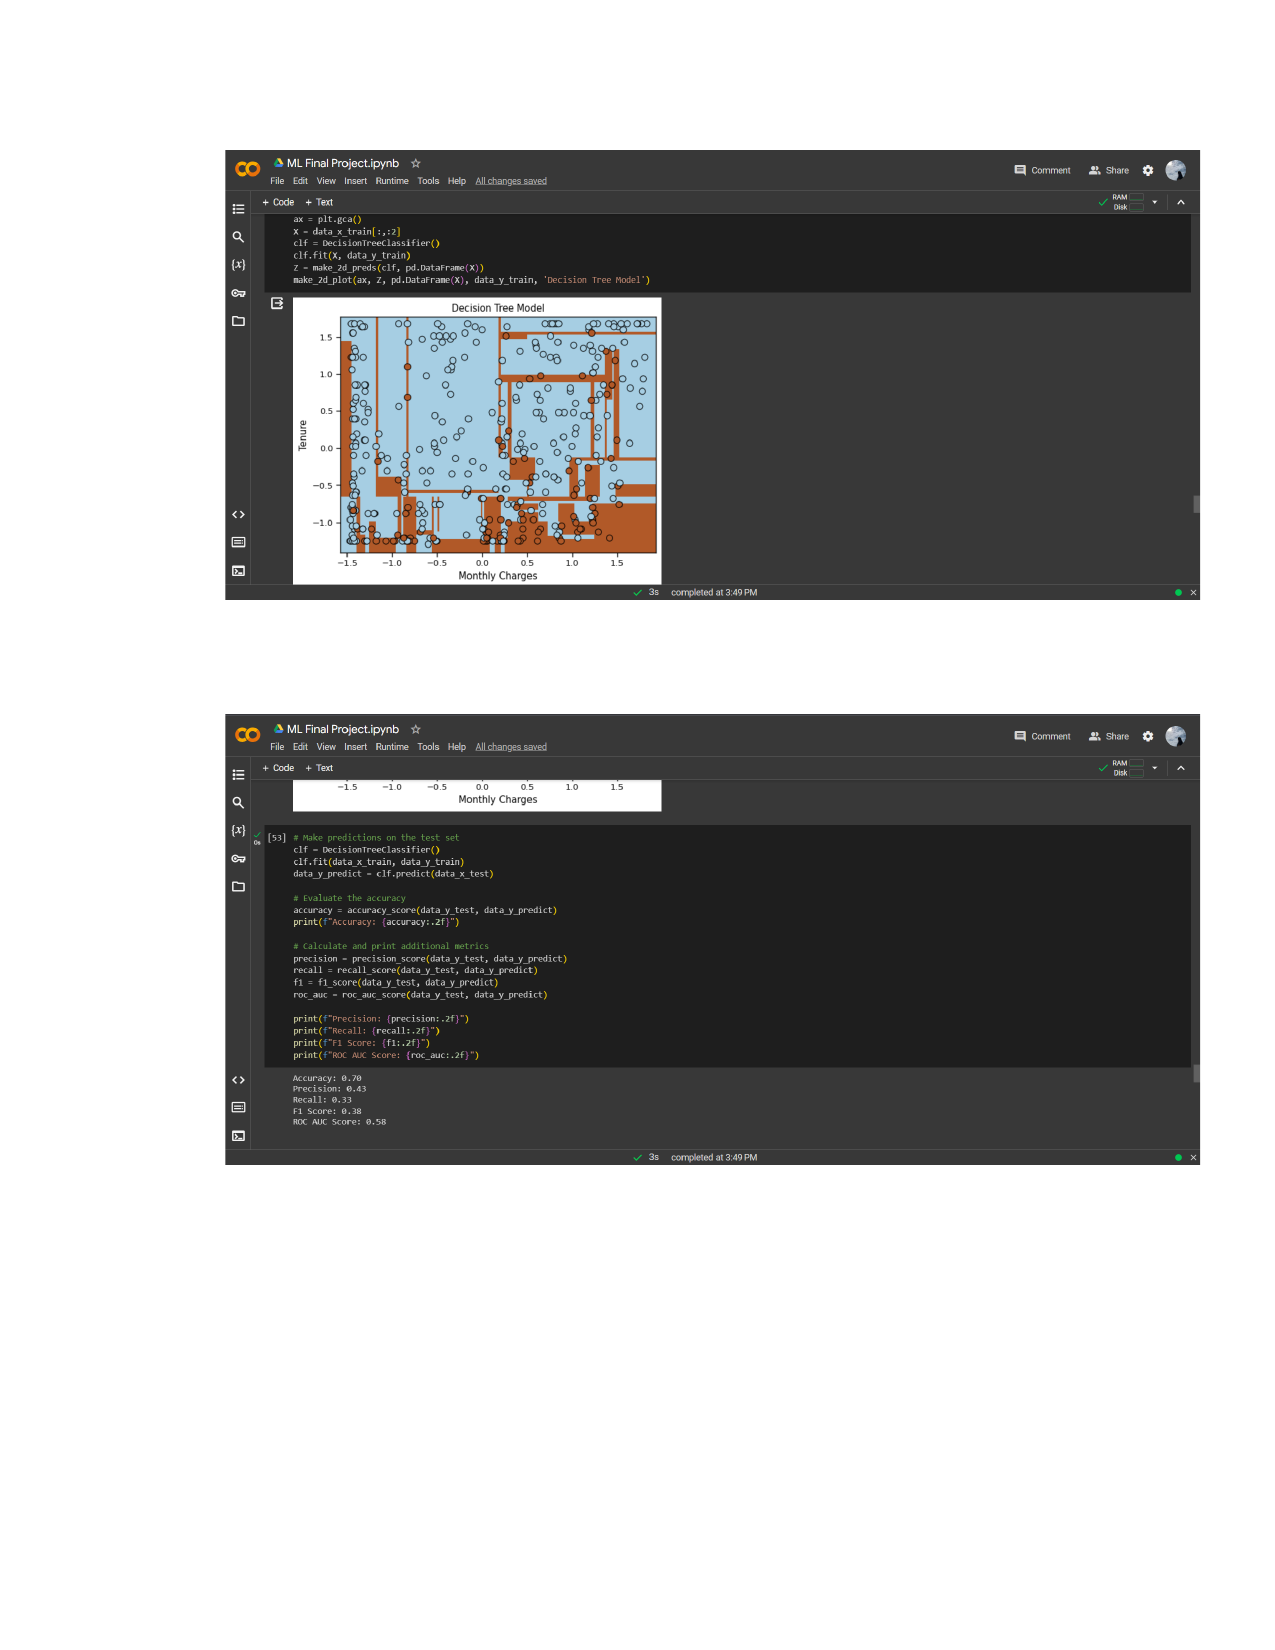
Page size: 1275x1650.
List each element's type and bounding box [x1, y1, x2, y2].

picture [225, 714, 1201, 1165]
picture [225, 150, 1201, 600]
